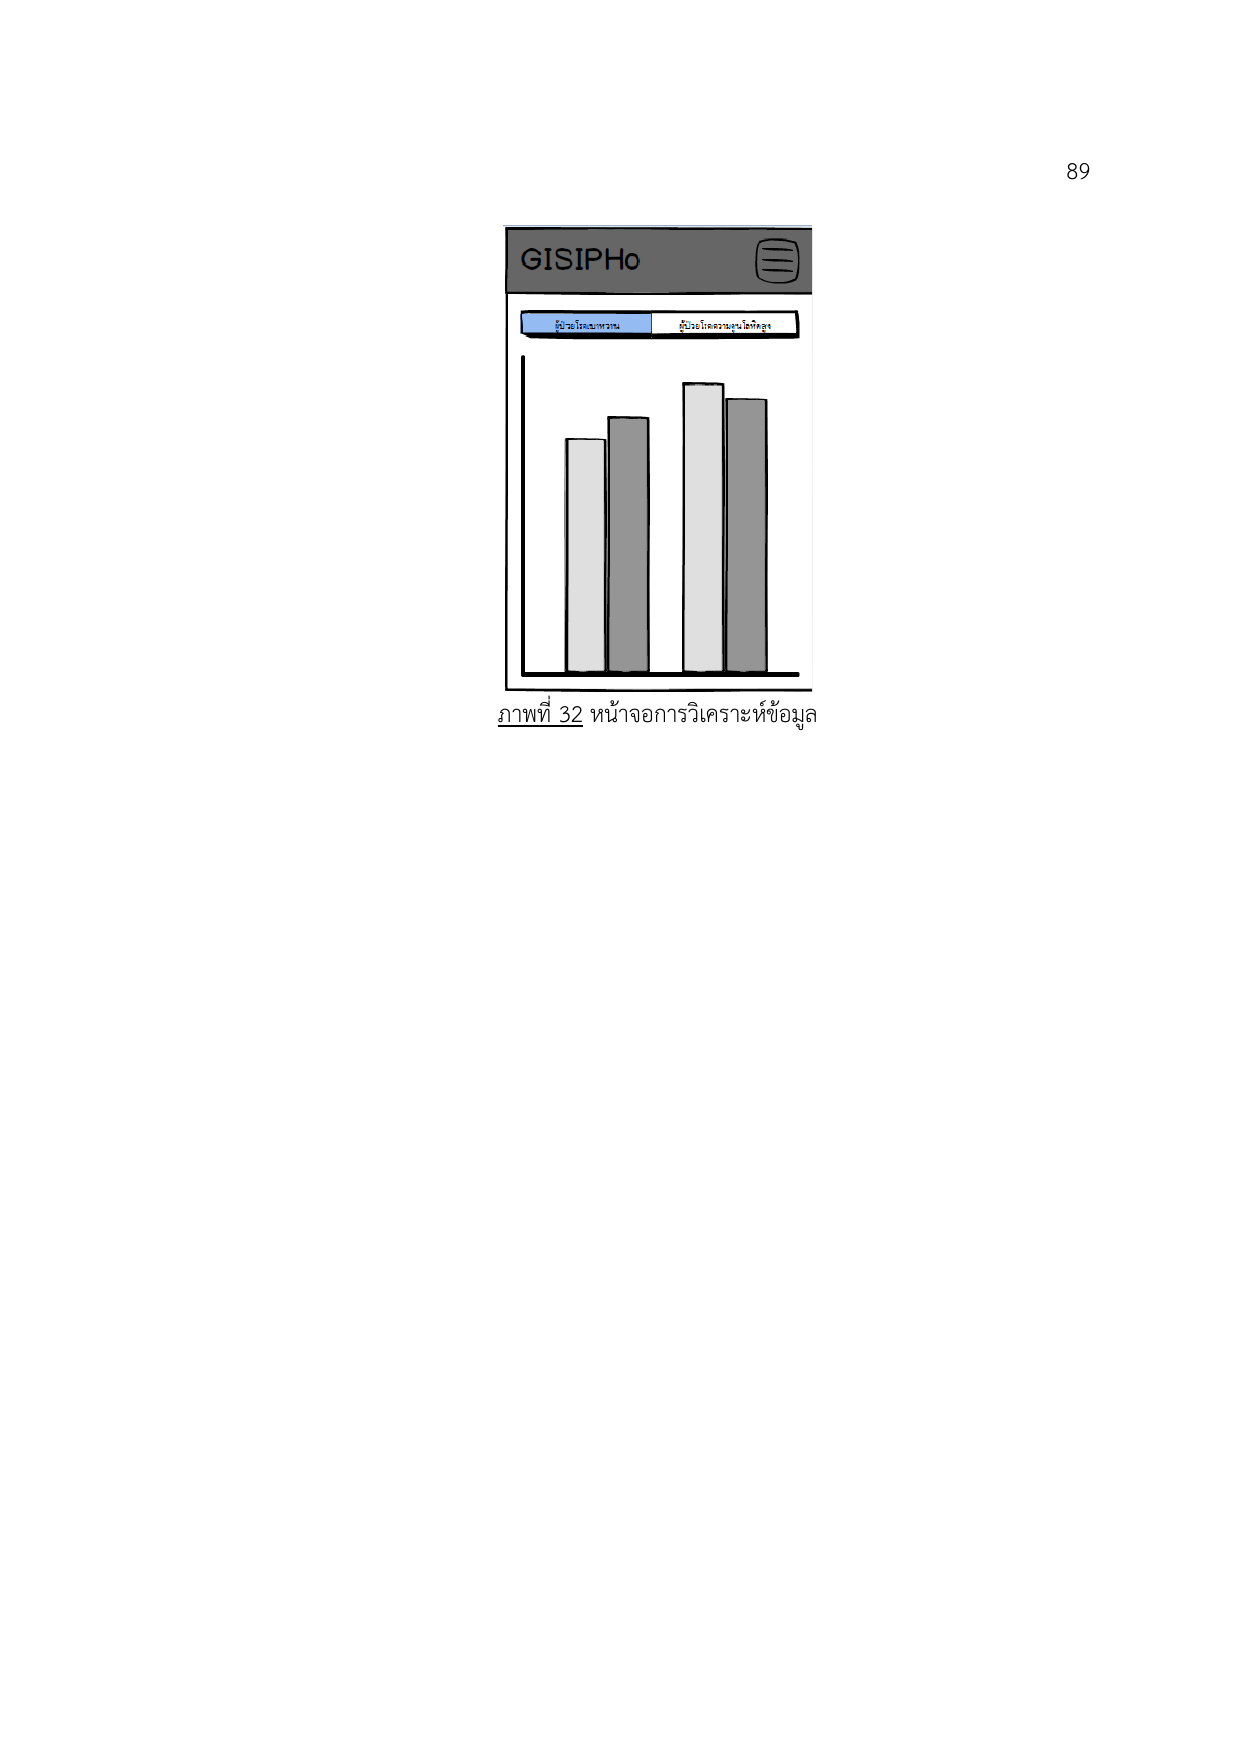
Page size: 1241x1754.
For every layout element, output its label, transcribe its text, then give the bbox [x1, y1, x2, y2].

picture [503, 225, 813, 694]
subtitle ภาพที่ 32 หน้าจอการวิเคราะห์ข้อมูล [225, 693, 1090, 731]
